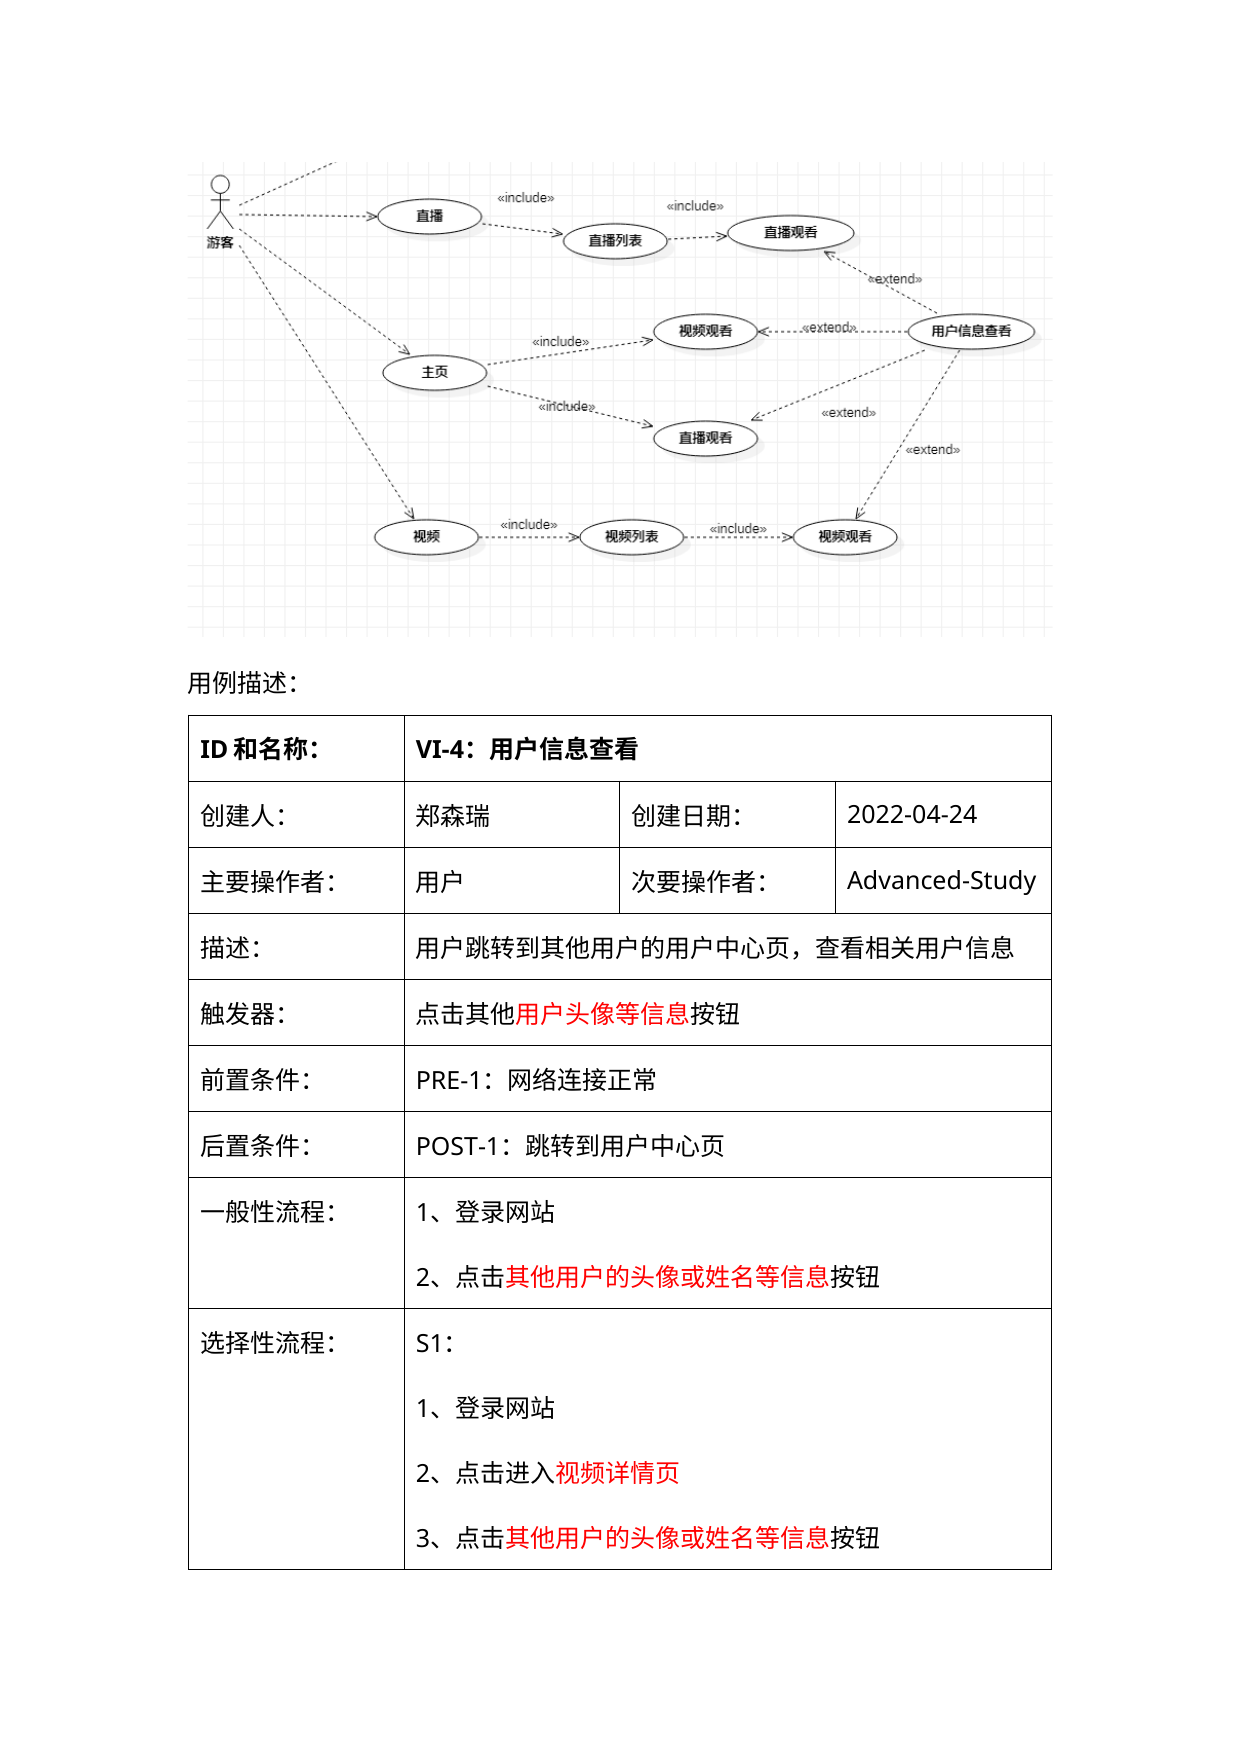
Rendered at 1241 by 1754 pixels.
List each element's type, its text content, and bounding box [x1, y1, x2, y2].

table_cell 创建人： [189, 782, 404, 847]
table_cell PRE-1：网络连接正常 [405, 1046, 1051, 1111]
table_header ID和名称： [189, 716, 404, 781]
table_cell 描述： [189, 914, 404, 979]
table_cell 前置条件： [189, 1046, 404, 1111]
table_cell Advanced-Study [836, 848, 1051, 913]
table_cell 主要操作者： [189, 848, 404, 913]
table_cell 2022-04-24 [836, 782, 1051, 847]
table_cell 郑森瑞 [405, 782, 619, 847]
table_cell 1、登录网站 2、点击其他用户的头像或姓名等信息按钮 [405, 1178, 1051, 1308]
text 用例描述： [187, 649, 1053, 714]
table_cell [405, 1309, 1051, 1569]
table_cell 后置条件： [189, 1112, 404, 1177]
table_cell 触发器： [189, 980, 404, 1045]
table_cell 创建日期： [620, 782, 835, 847]
table_cell 选择性流程： [189, 1309, 404, 1569]
table_cell 点击其他用户头像等信息按钮 [405, 980, 1051, 1045]
table_cell POST-1：跳转到用户中心页 [405, 1112, 1051, 1177]
table_header VI-4：用户信息查看 [405, 716, 1051, 781]
table_cell 一般性流程： [189, 1178, 404, 1308]
picture [187, 162, 1053, 637]
table_cell 用户 [405, 848, 619, 913]
table_cell 用户跳转到其他用户的用户中心页，查看相关用户信息 [405, 914, 1051, 979]
table_cell 次要操作者： [620, 848, 835, 913]
